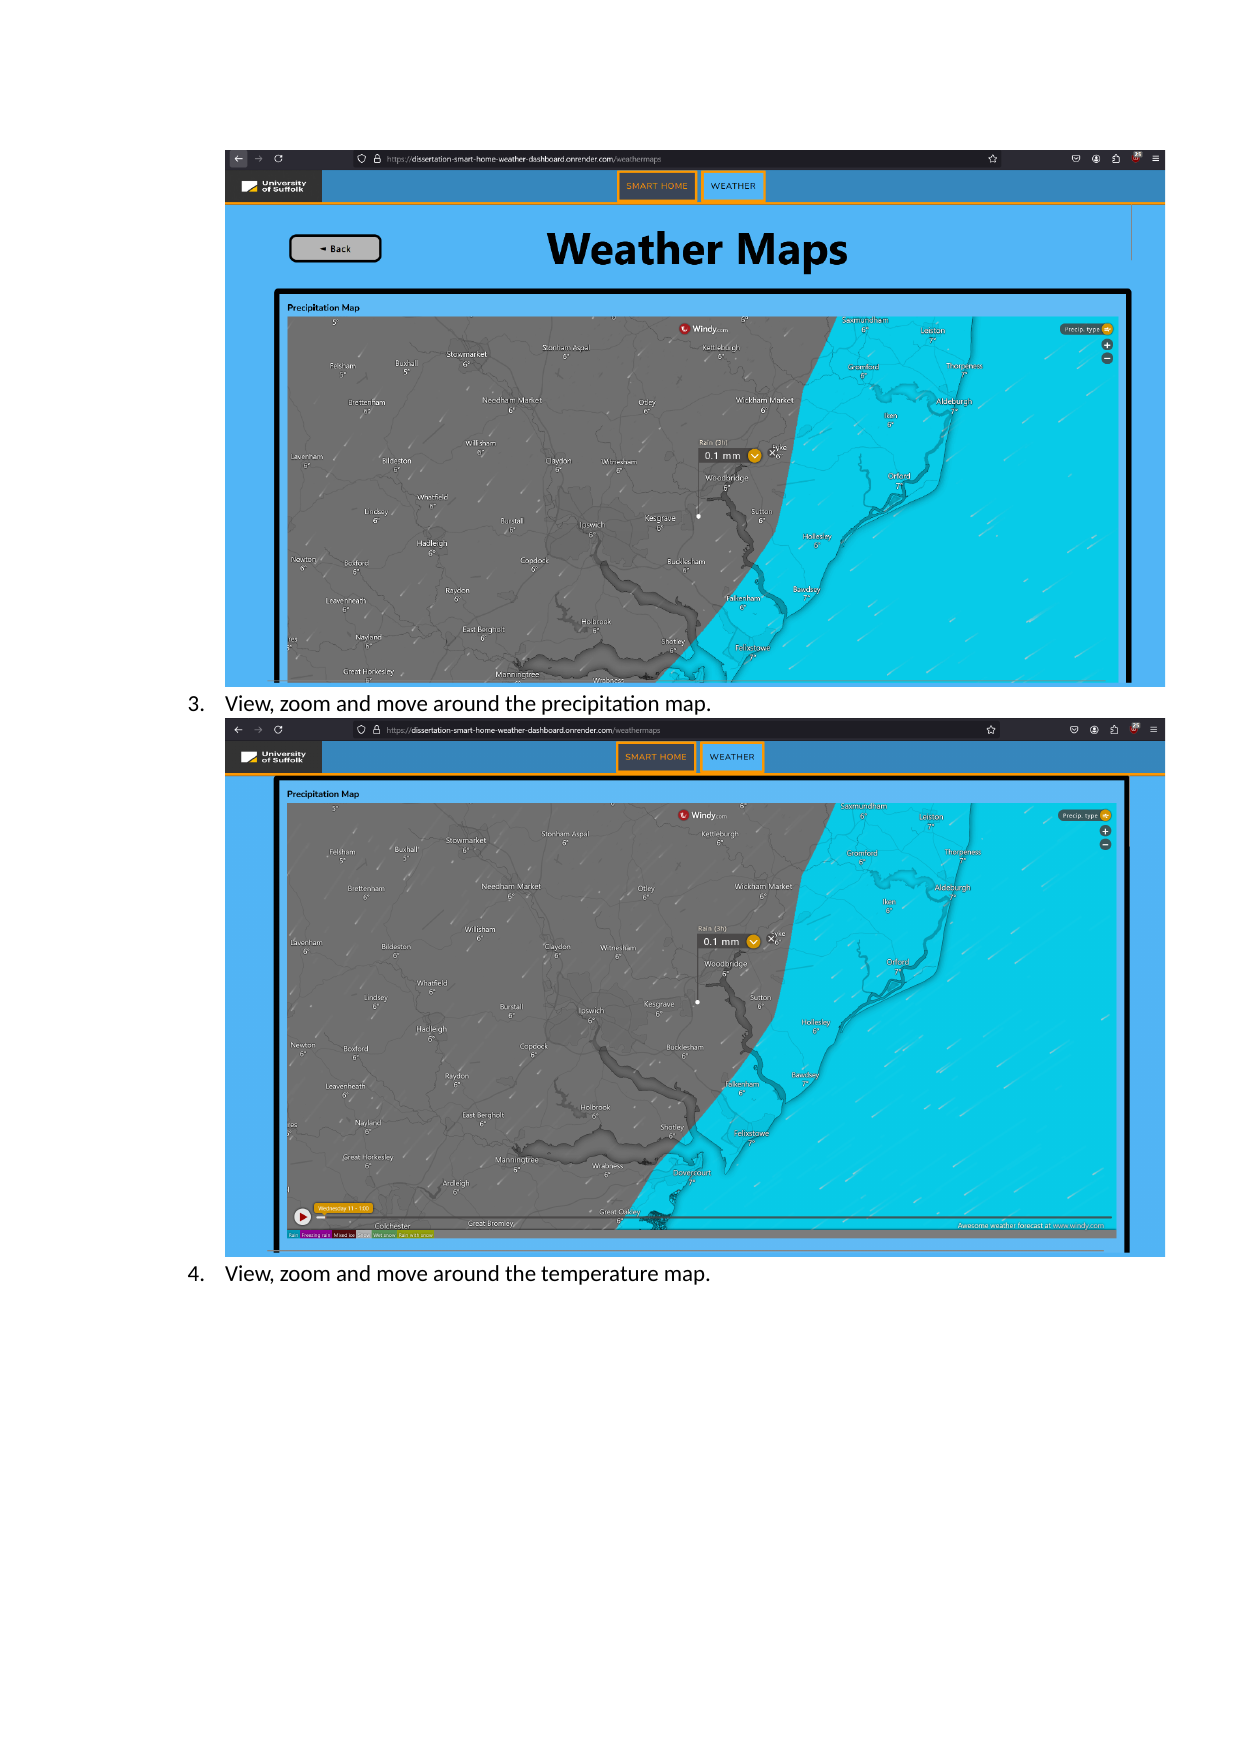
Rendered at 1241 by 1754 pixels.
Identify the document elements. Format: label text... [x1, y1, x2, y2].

list View, zoom and move around the temperature map. [187, 1259, 1090, 1287]
picture [225, 718, 1166, 1257]
list View, zoom and move around the precipitation map. [187, 689, 1090, 717]
picture [225, 150, 1166, 687]
